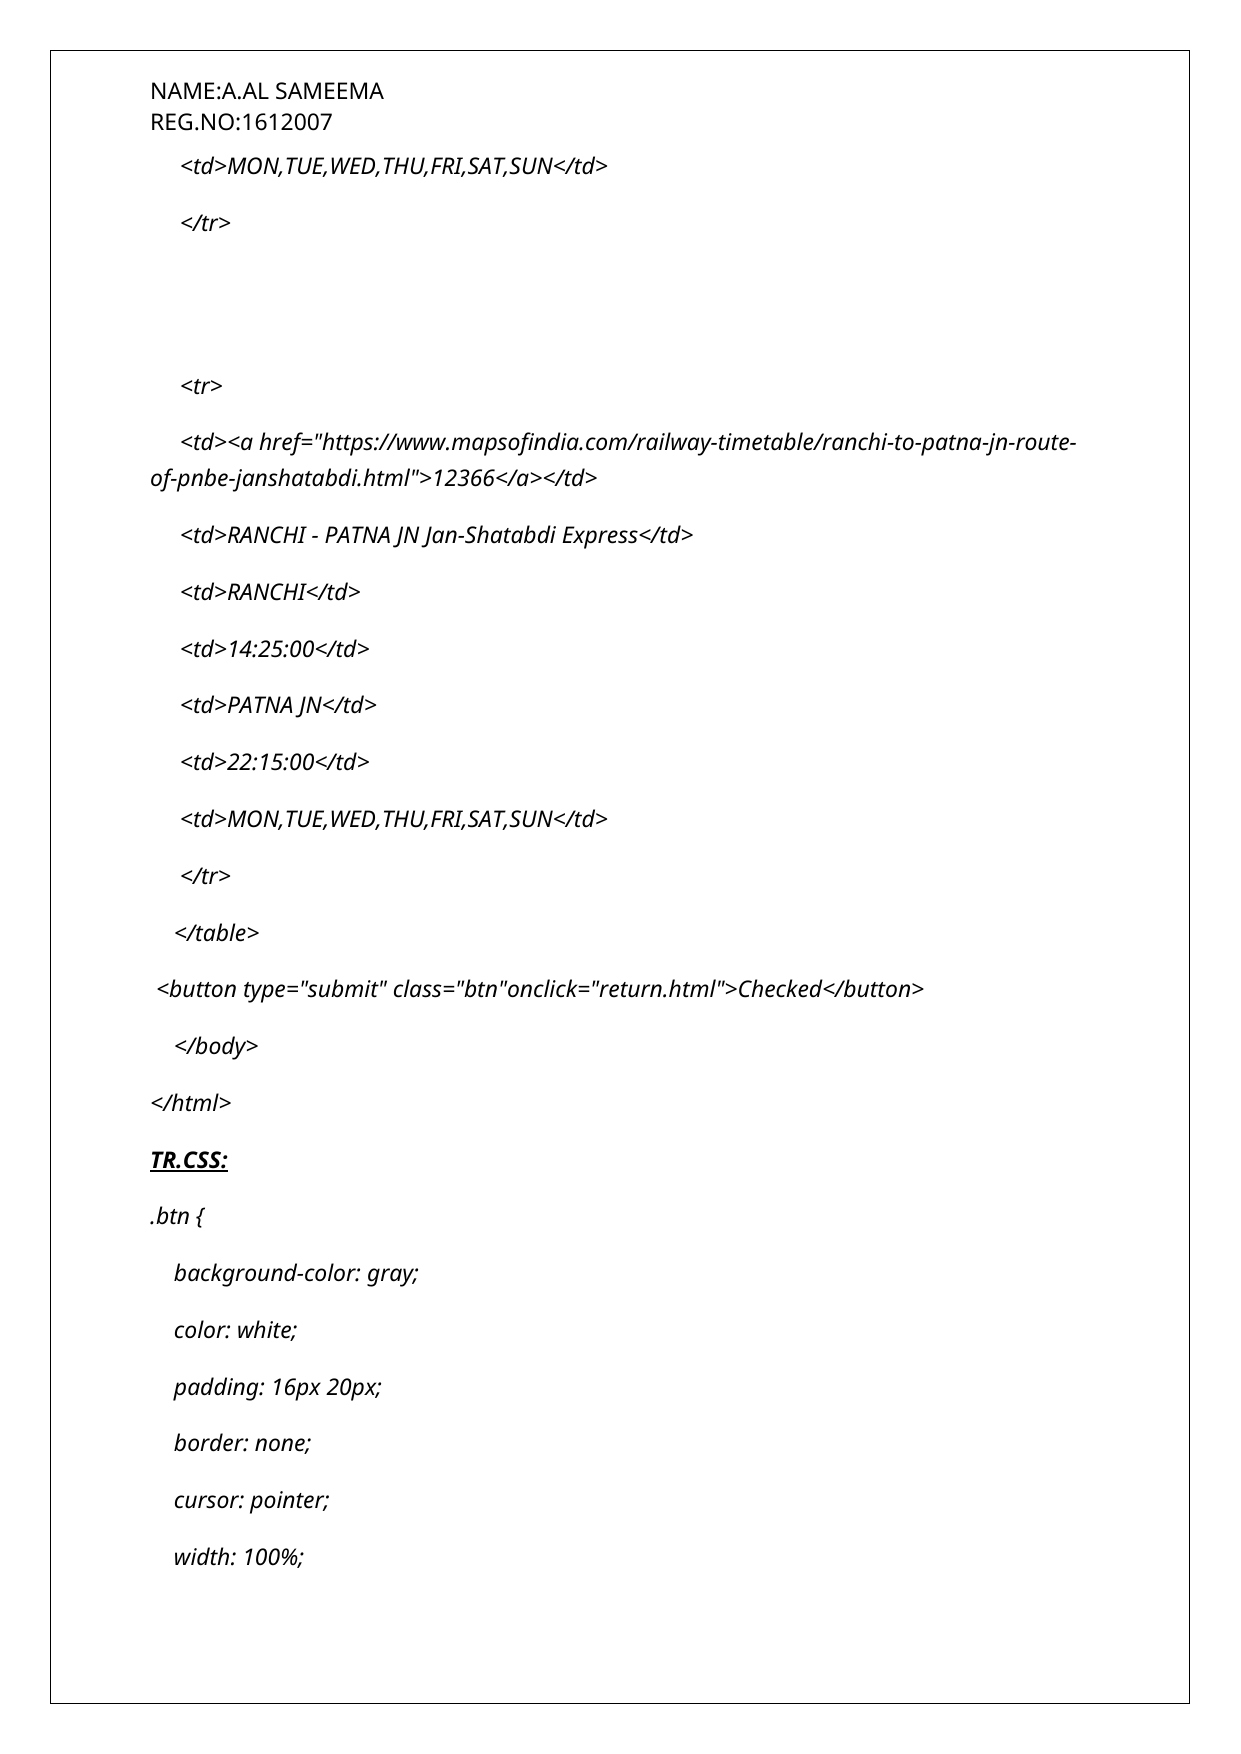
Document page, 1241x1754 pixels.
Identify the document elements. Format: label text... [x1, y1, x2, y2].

text <td>RANCHI - PATNA JN Jan-Shatabdi Express</td> [150, 519, 1090, 550]
text </table> [150, 916, 1090, 948]
text <td>PATNA JN</td> [150, 689, 1090, 721]
text width: 100%; [150, 1541, 1090, 1572]
text </body> [150, 1030, 1090, 1061]
text .btn { [150, 1200, 1090, 1232]
text <td>MON,TUE,WED,THU,FRI,SAT,SUN</td> [150, 803, 1090, 834]
text <td>MON,TUE,WED,THU,FRI,SAT,SUN</td> [150, 150, 1090, 181]
text </html> [150, 1087, 1090, 1118]
text <td>14:25:00</td> [150, 633, 1090, 664]
text <td><a href="https://www.mapsofindia.com/railway-timetable/ranchi-to-patna-jn-route-of-pnbe-janshatabdi.html">12366</a></td> [150, 426, 1090, 493]
text padding: 16px 20px; [150, 1371, 1090, 1402]
text <td>22:15:00</td> [150, 746, 1090, 777]
text </tr> [150, 860, 1090, 891]
text <td>RANCHI</td> [150, 576, 1090, 607]
text background-color: gray; [150, 1257, 1090, 1288]
text border: none; [150, 1427, 1090, 1459]
text <tr> [150, 369, 1090, 401]
text <button type="submit" class="btn"onclick="return.html">Checked</button> [150, 973, 1090, 1004]
text cursor: pointer; [150, 1484, 1090, 1515]
text </tr> [150, 207, 1090, 238]
text TR.CSS: [150, 1143, 1090, 1175]
text color: white; [150, 1314, 1090, 1345]
